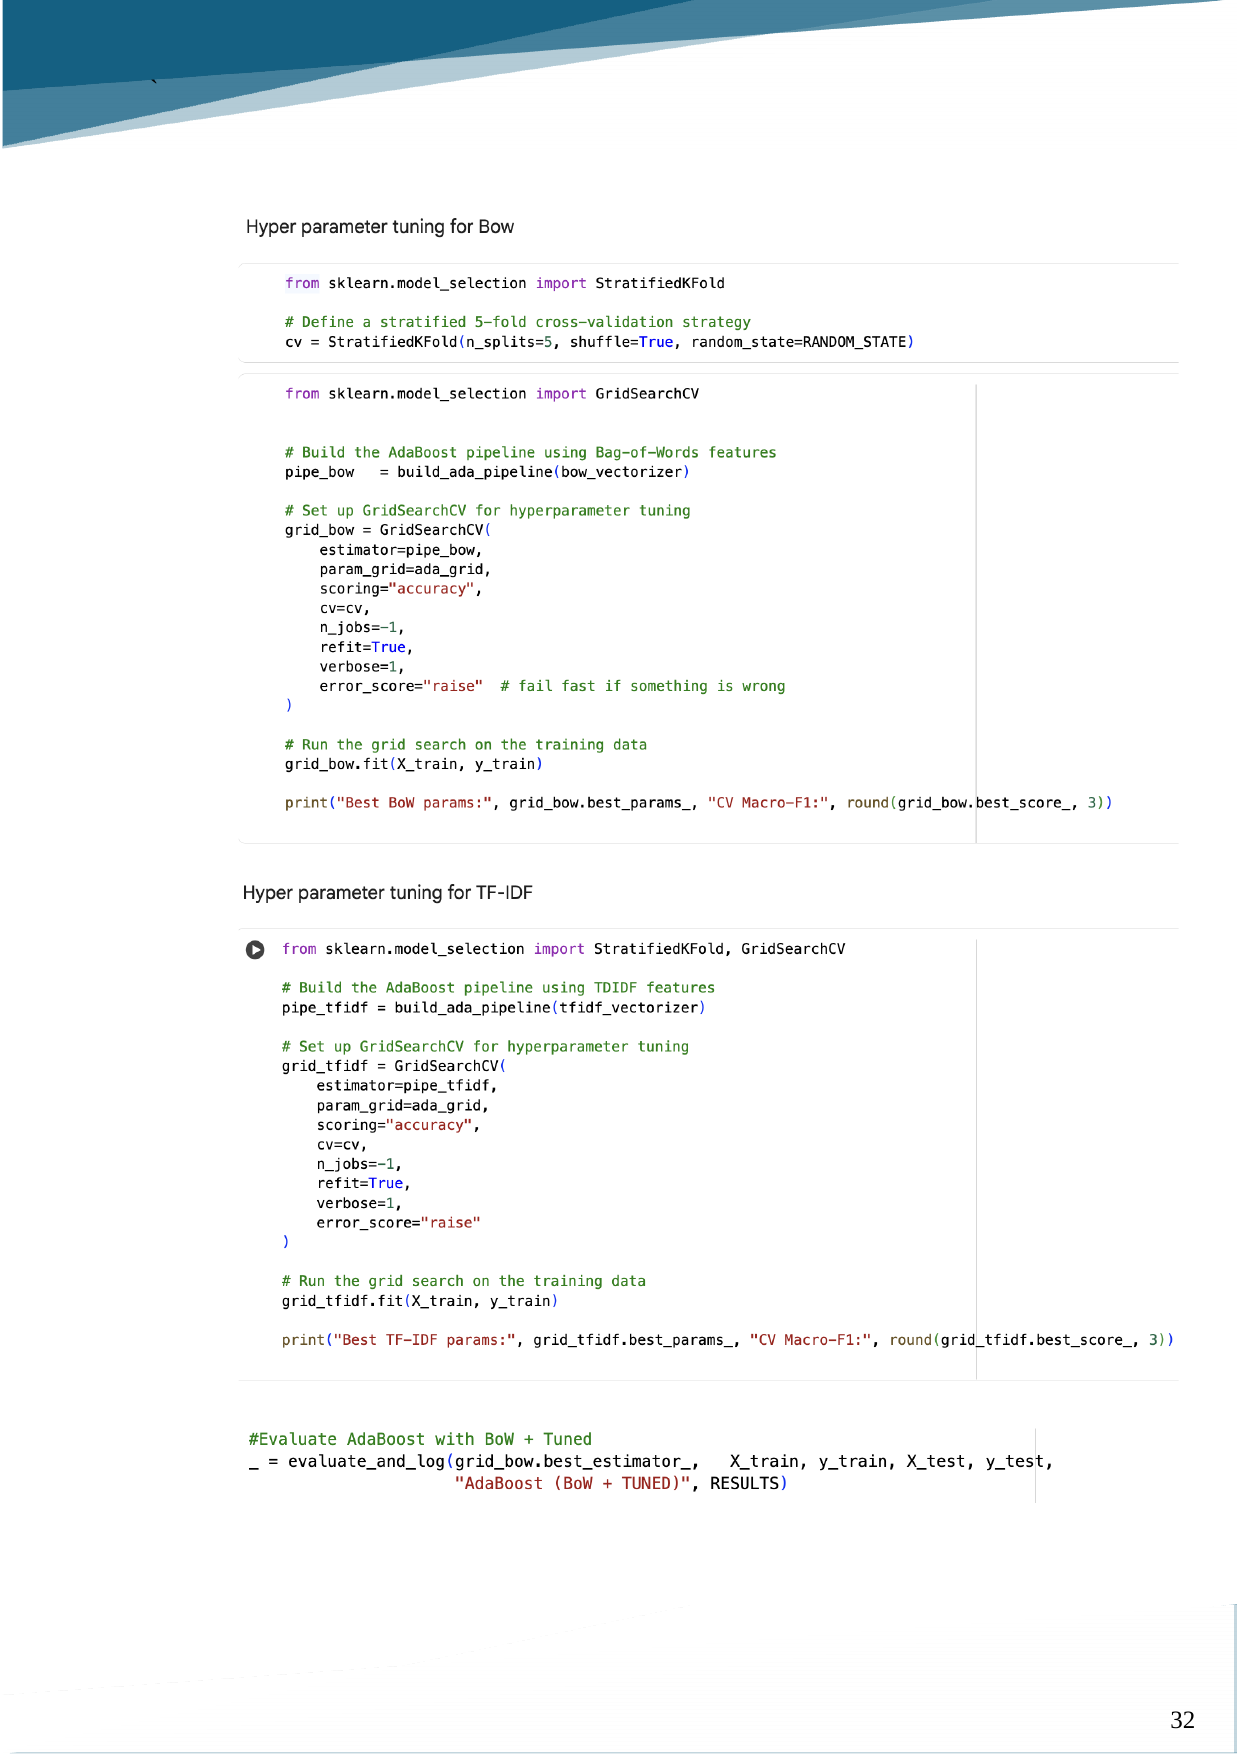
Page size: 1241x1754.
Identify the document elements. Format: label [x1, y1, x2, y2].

picture [238, 207, 1179, 845]
picture [238, 878, 1179, 1388]
picture [2, 1604, 1237, 1753]
picture [2, 0, 1238, 149]
picture [238, 1421, 1186, 1503]
